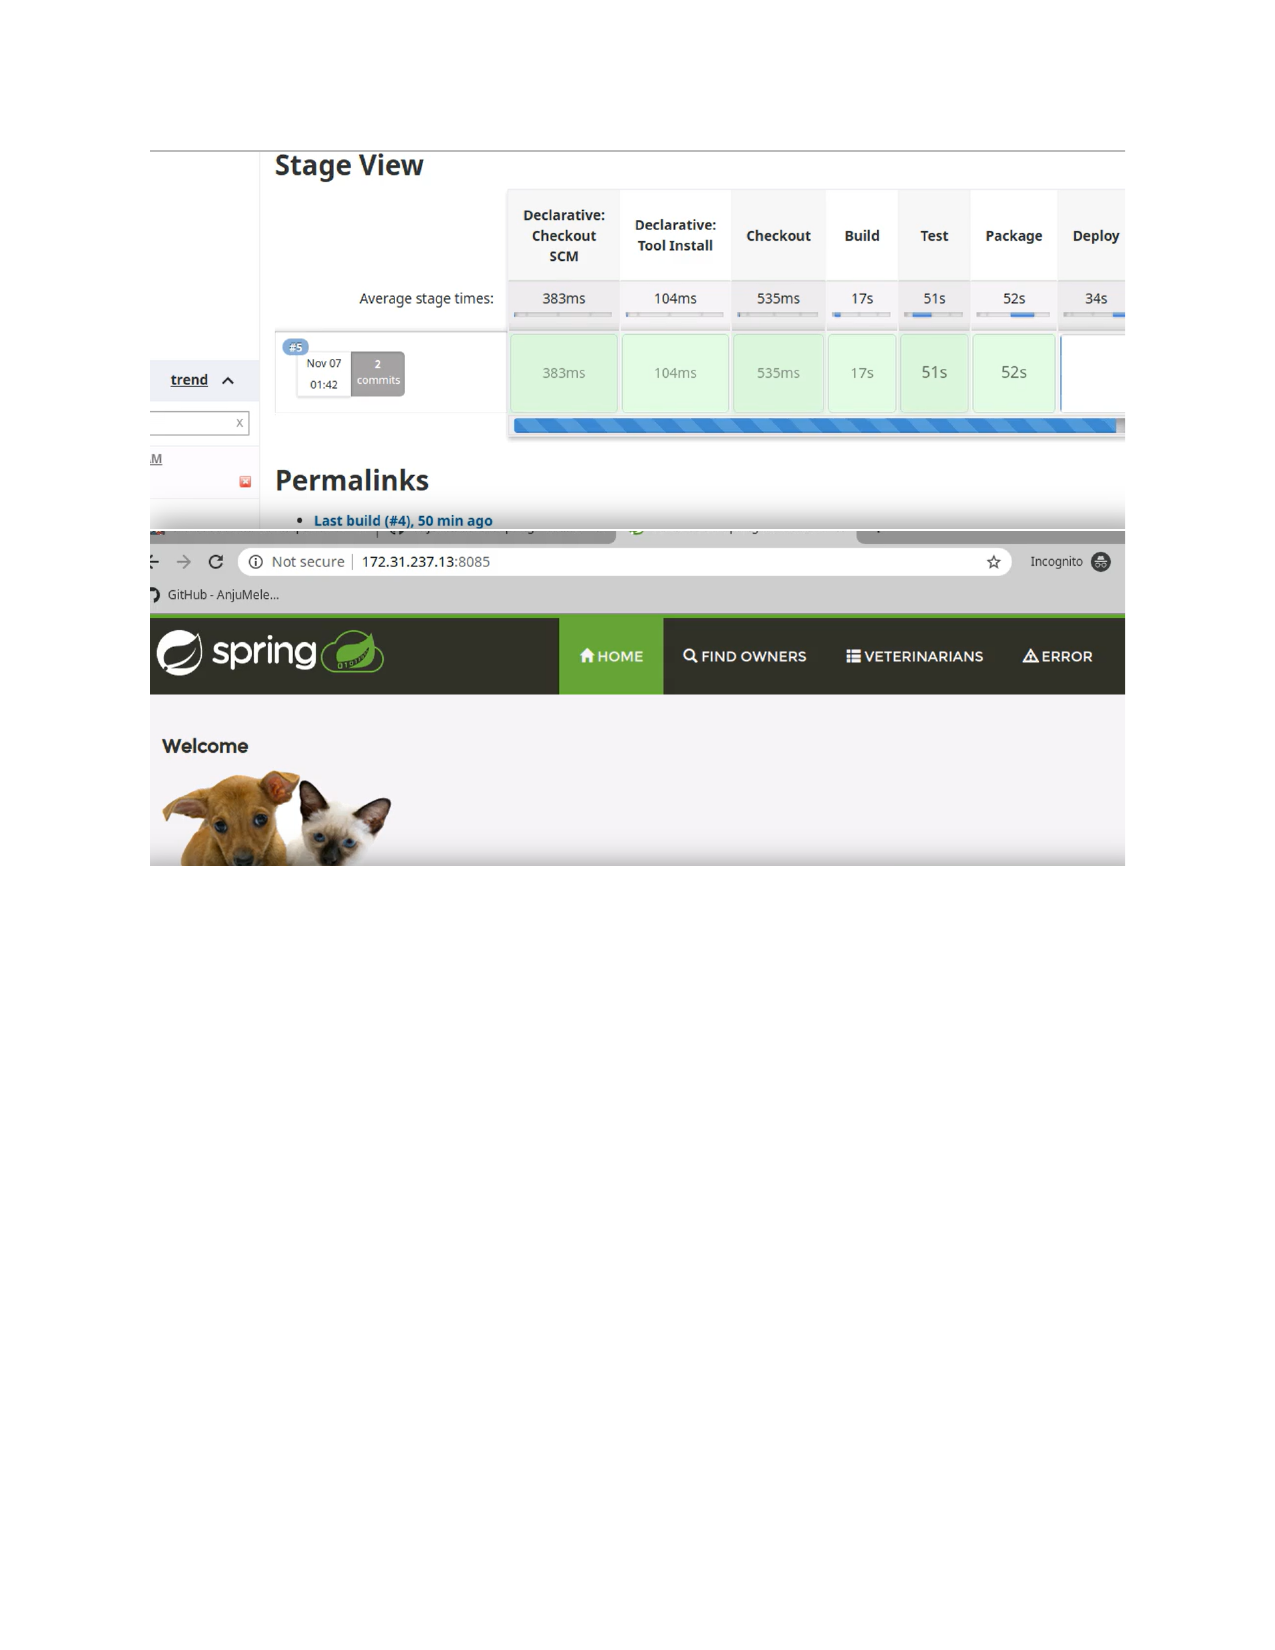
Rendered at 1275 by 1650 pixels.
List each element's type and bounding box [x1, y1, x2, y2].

picture [150, 531, 1125, 866]
picture [150, 150, 1125, 529]
